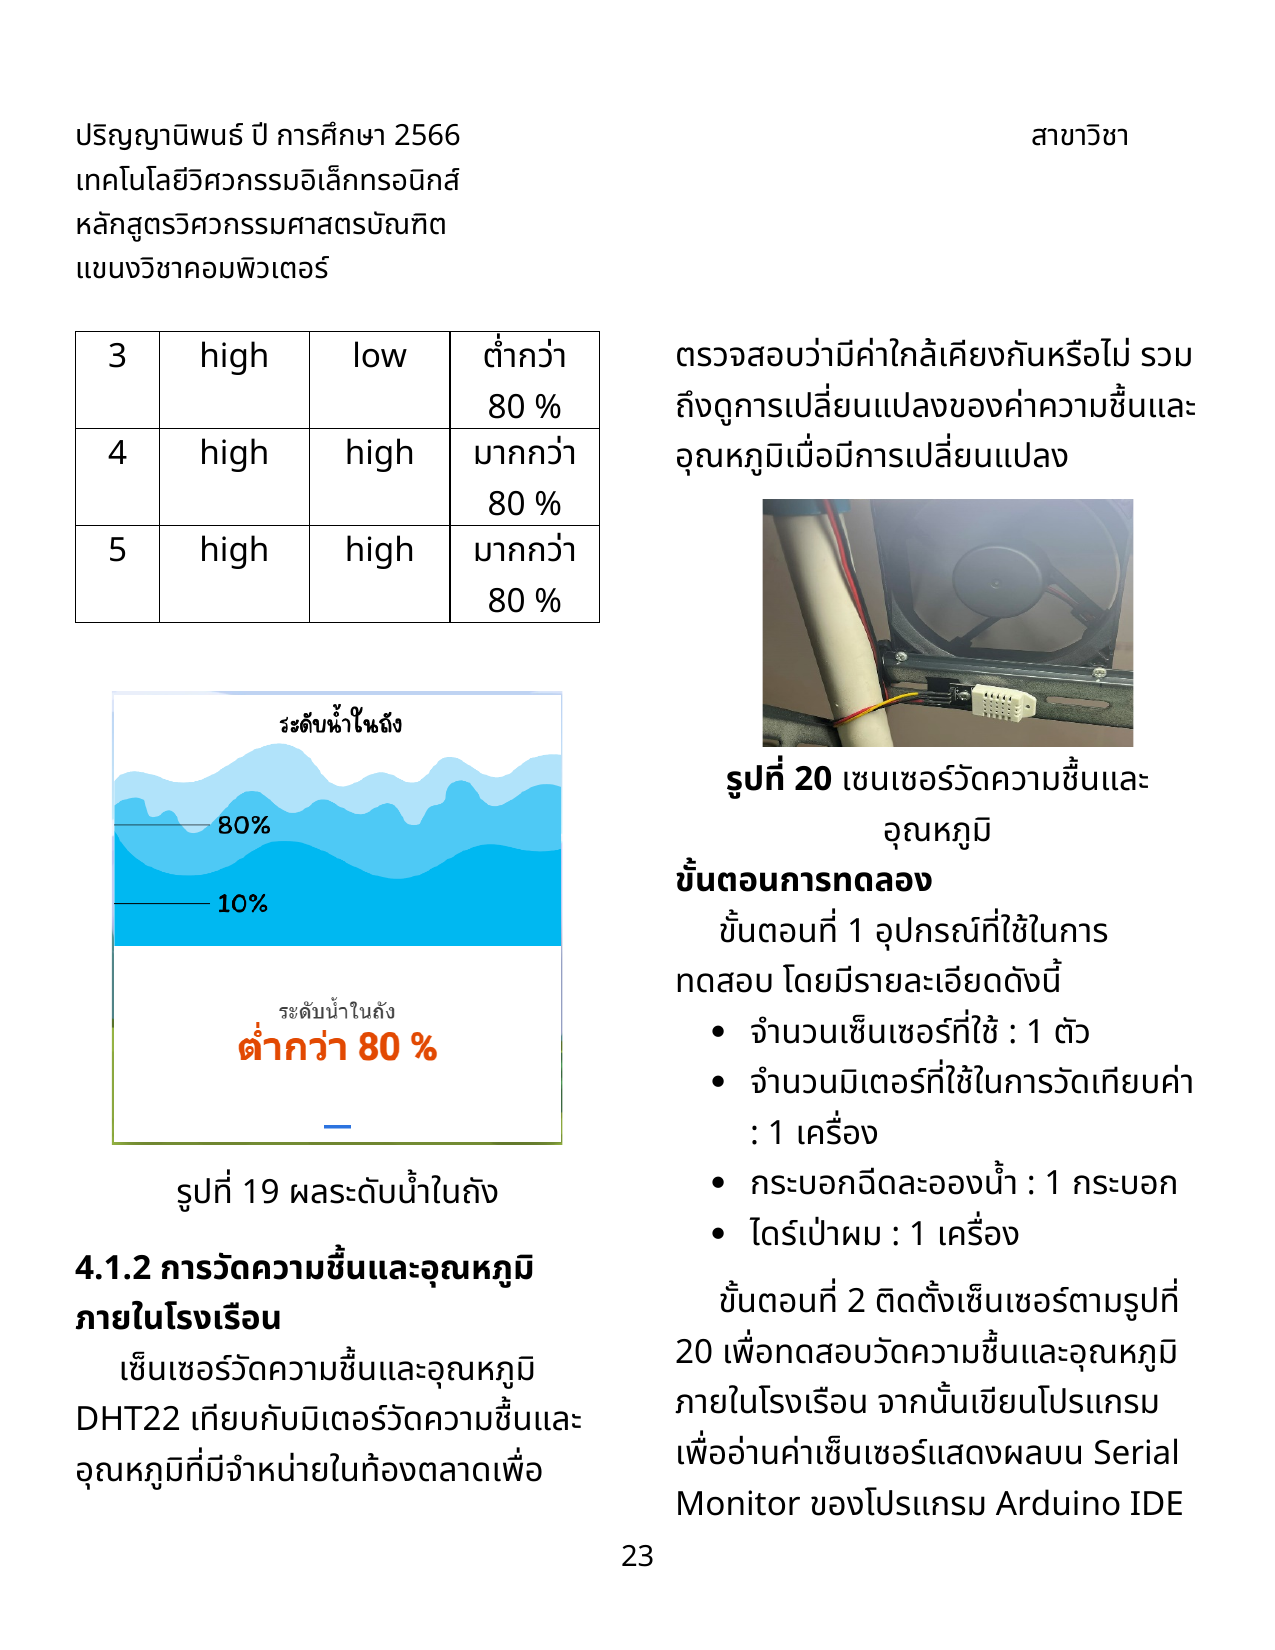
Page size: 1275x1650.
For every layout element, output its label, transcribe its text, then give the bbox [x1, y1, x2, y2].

table_cell 5 [76, 526, 159, 622]
text รูปที่ 19 ผลระดับน้ำในถัง [75, 1168, 600, 1218]
table_cell ต่ำกว่า 80 % [451, 332, 599, 428]
picture [762, 499, 1134, 747]
table_cell มากกว่า 80 % [451, 526, 599, 622]
table_cell 4 [76, 429, 159, 525]
table_cell high [160, 526, 309, 622]
table_cell high [310, 526, 449, 622]
text 4.1.2 การวัดความชื้นและอุณหภูมิภายในโรงเรือน [75, 1243, 600, 1344]
text เซ็นเซอร์วัดความชื้นและอุณหภูมิ DHT22 เทียบกับมิเตอร์วัดความชื้นและอุณหภูมิที่มีจำหน่ายในท้องตลาดเพื่อตรวจสอบว่ามีค่าใกล้เคียงกันหรือไม่ รวมถึงดูการเปลี่ยนแปลงของค่าความชื้นและอุณหภูมิเมื่อมีการเปลี่ยนแปลง [675, 331, 1200, 482]
text รูปที่ 20 เซนเซอร์วัดความชื้นและอุณหภูมิ [675, 755, 1200, 856]
list ไดร์เป่าผม : 1 เครื่อง [712, 1210, 1200, 1260]
list จำนวนมิเตอร์ที่ใช้ในการวัดเทียบค่า : 1 เครื่อง [712, 1058, 1200, 1159]
picture [111, 691, 563, 1145]
list กระบอกฉีดละอองน้ำ : 1 กระบอก [712, 1159, 1200, 1210]
table_cell high [160, 332, 309, 428]
list จำนวนเซ็นเซอร์ที่ใช้ : 1 ตัว [712, 1007, 1200, 1058]
table_cell high [310, 429, 449, 525]
text ขั้นตอนที่ 1 อุปกรณ์ที่ใช้ในการทดสอบ โดยมีรายละเอียดดังนี้ [675, 906, 1200, 1007]
text เซ็นเซอร์วัดความชื้นและอุณหภูมิ DHT22 เทียบกับมิเตอร์วัดความชื้นและอุณหภูมิที่มีจำหน่ายในท้องตลาดเพื่อตรวจสอบว่ามีค่าใกล้เคียงกันหรือไม่ รวมถึงดูการเปลี่ยนแปลงของค่าความชื้นและอุณหภูมิเมื่อมีการเปลี่ยนแปลง [75, 1344, 600, 1496]
table_cell low [310, 332, 449, 428]
table_cell high [160, 429, 309, 525]
table_cell 3 [76, 332, 159, 428]
table_cell มากกว่า 80 % [451, 429, 599, 525]
text ขั้นตอนการทดลอง [675, 856, 1200, 906]
